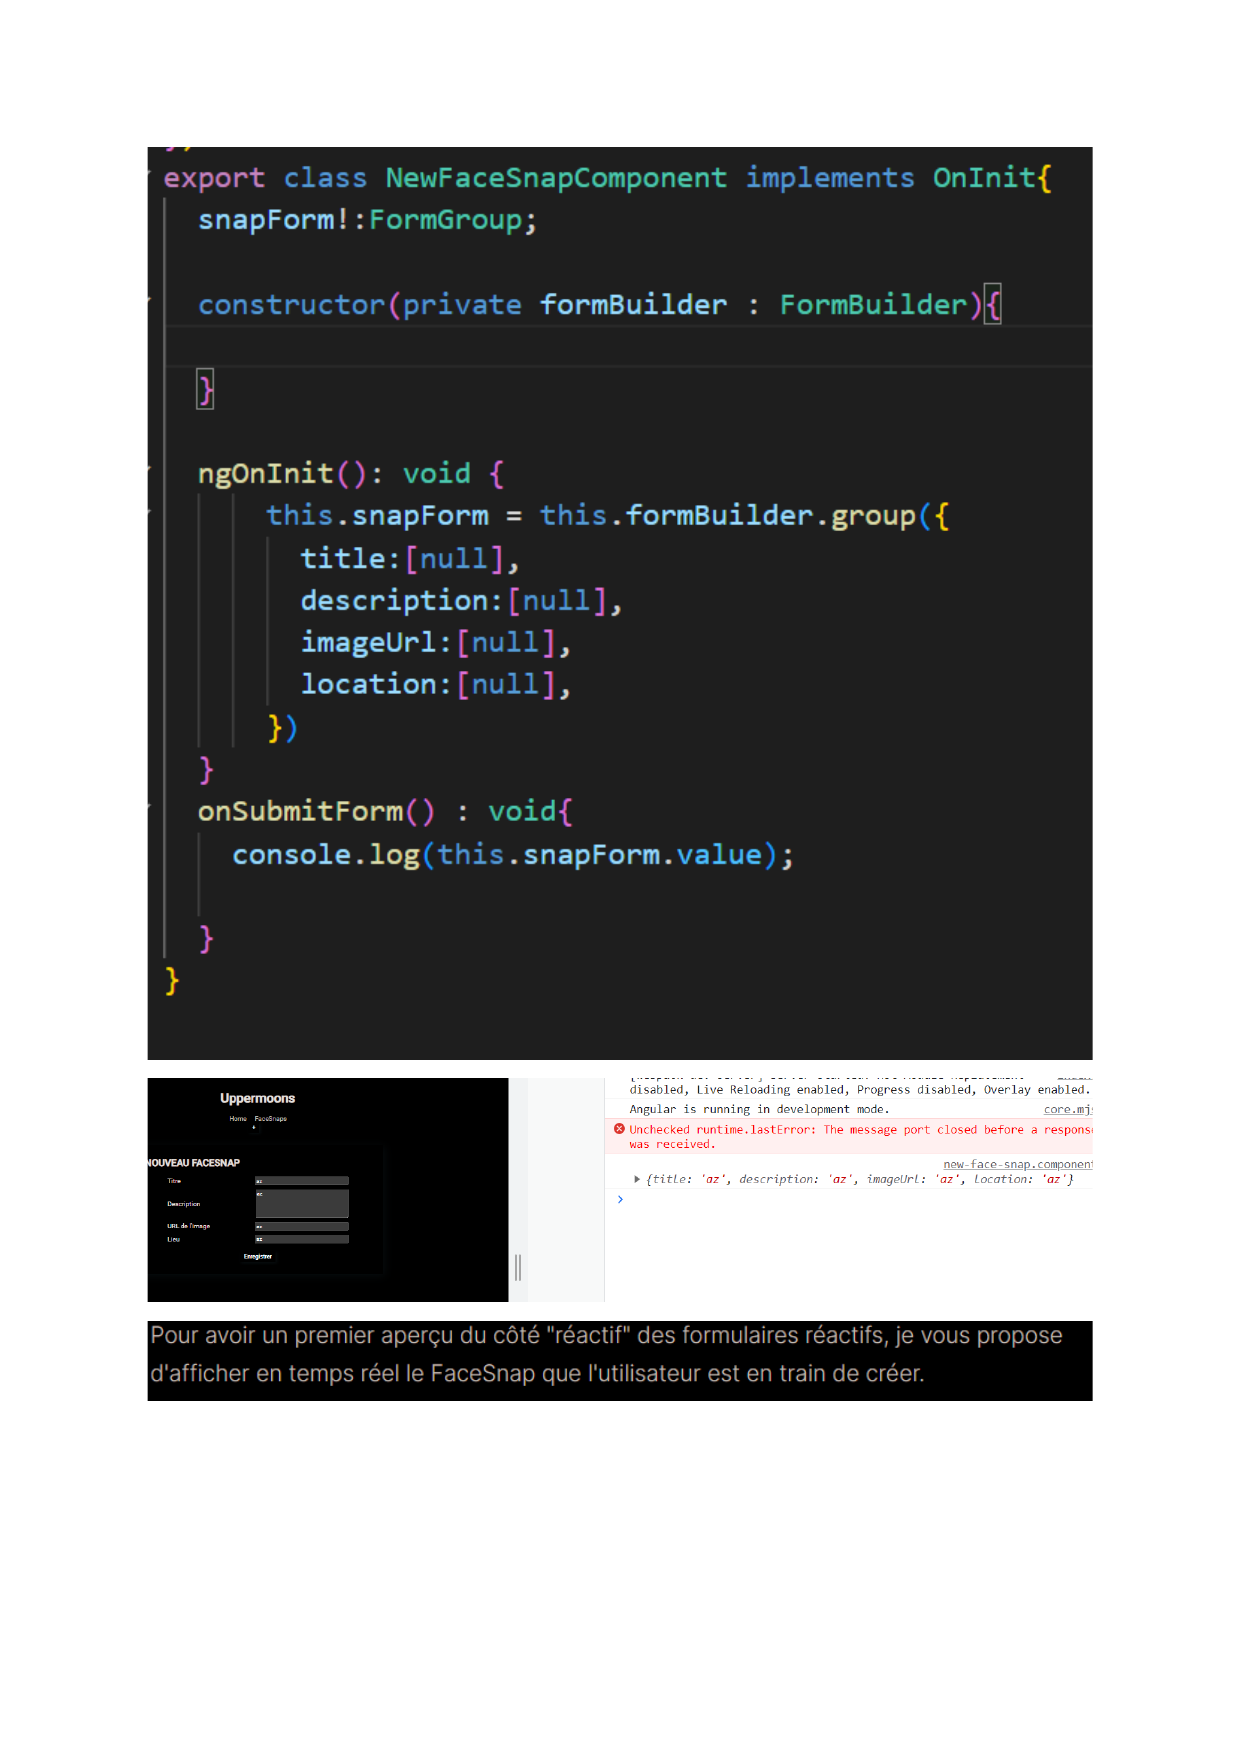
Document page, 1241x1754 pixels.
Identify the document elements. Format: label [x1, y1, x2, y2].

picture [147, 147, 1093, 1060]
picture [147, 1078, 1093, 1302]
picture [147, 1321, 1093, 1401]
